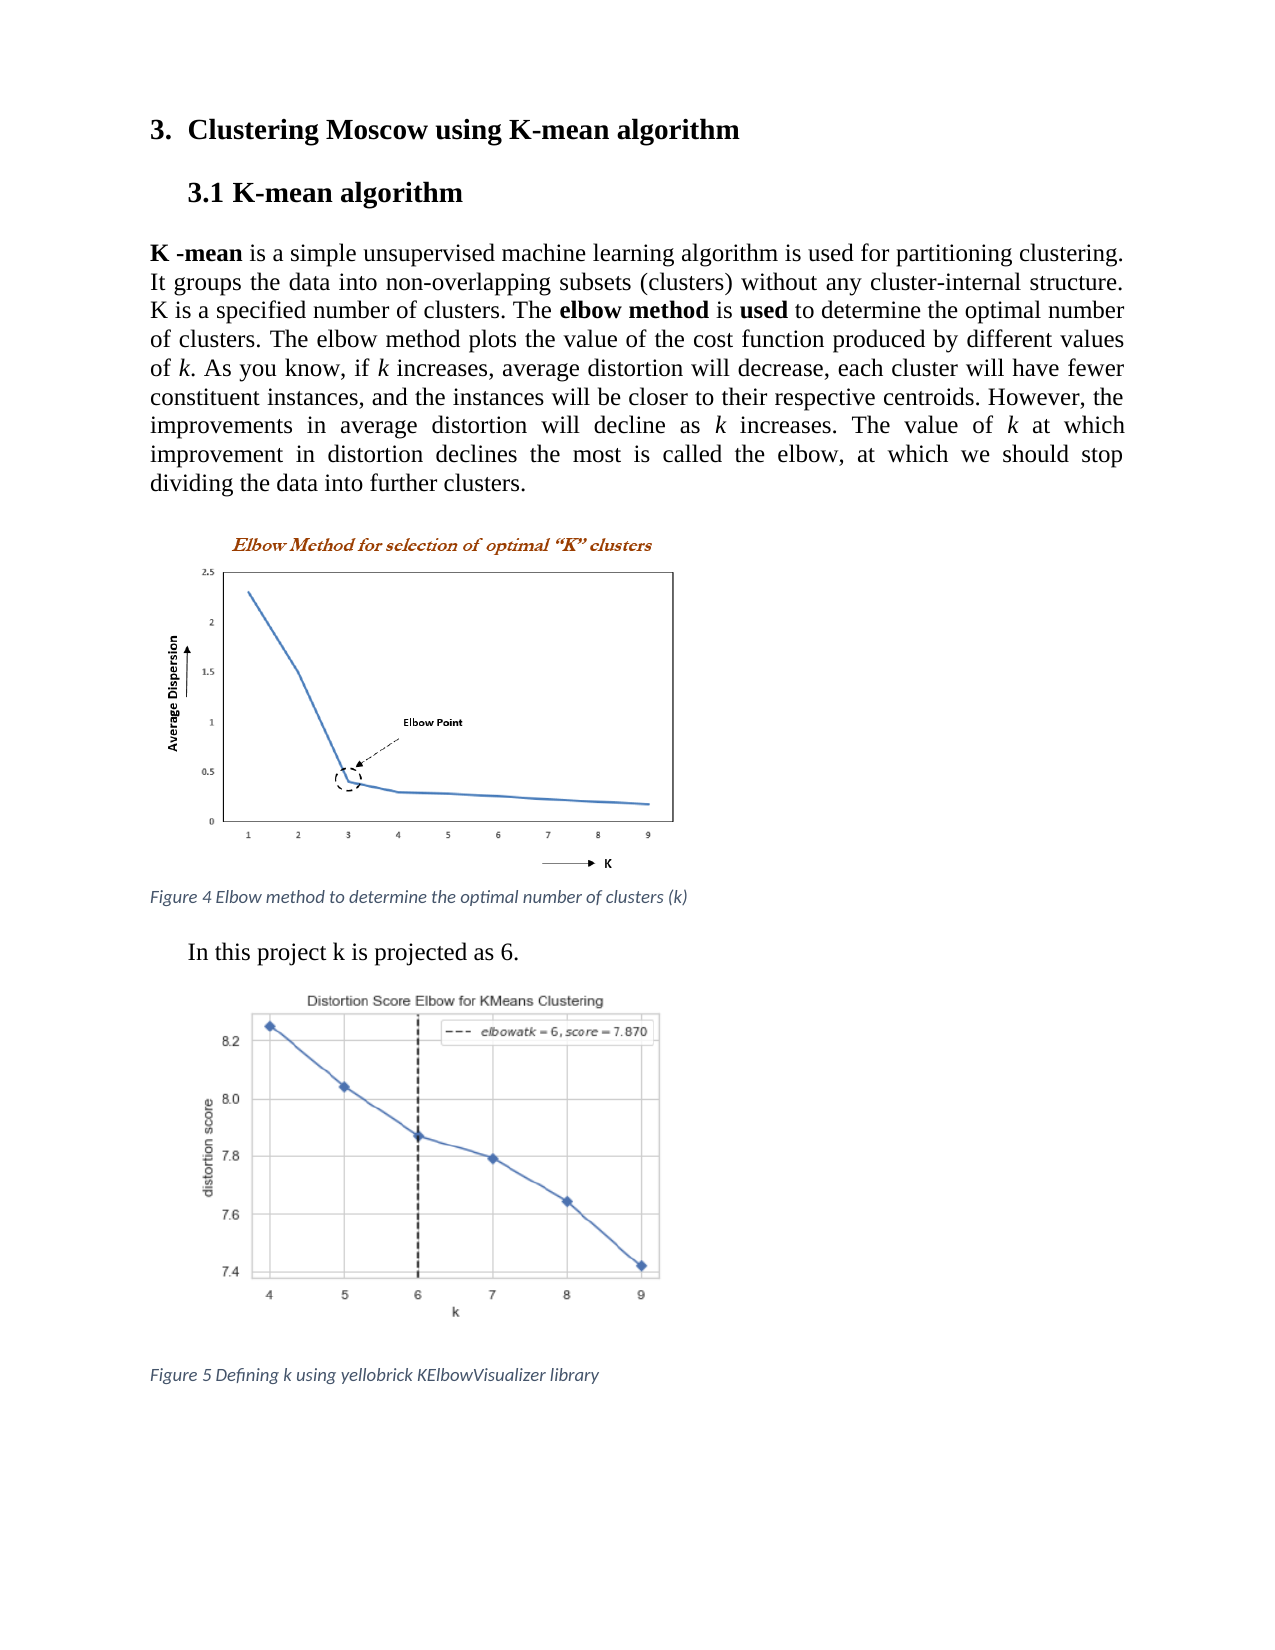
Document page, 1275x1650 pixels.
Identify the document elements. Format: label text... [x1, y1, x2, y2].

picture [150, 525, 689, 885]
picture [187, 995, 689, 1334]
subtitle Clustering Moscow using K-mean algorithm [150, 112, 1125, 146]
subtitle In this project k is projected as 6. [187, 937, 1125, 966]
text K -mean is a simple unsupervised machine learning algorithm is used for partitioning clustering. It groups the data into non-overlapping subsets (clusters) without any cluster-internal structure. K is a specified number of clusters. The elbow method is used to determine the optimal number of clusters. The elbow method plots the value of the cost function produced by different values of k. As you know, if k increases, average distortion will decrease, each cluster will have fewer constituent instances, and the instances will be closer to their respective centroids. However, the improvements in average distortion will decline as k increases. The value of k at which improvement in distortion declines the most is called the elbow, at which we should stop dividing the data into further clusters. [150, 238, 1125, 497]
subtitle K-mean algorithm [187, 175, 1125, 209]
